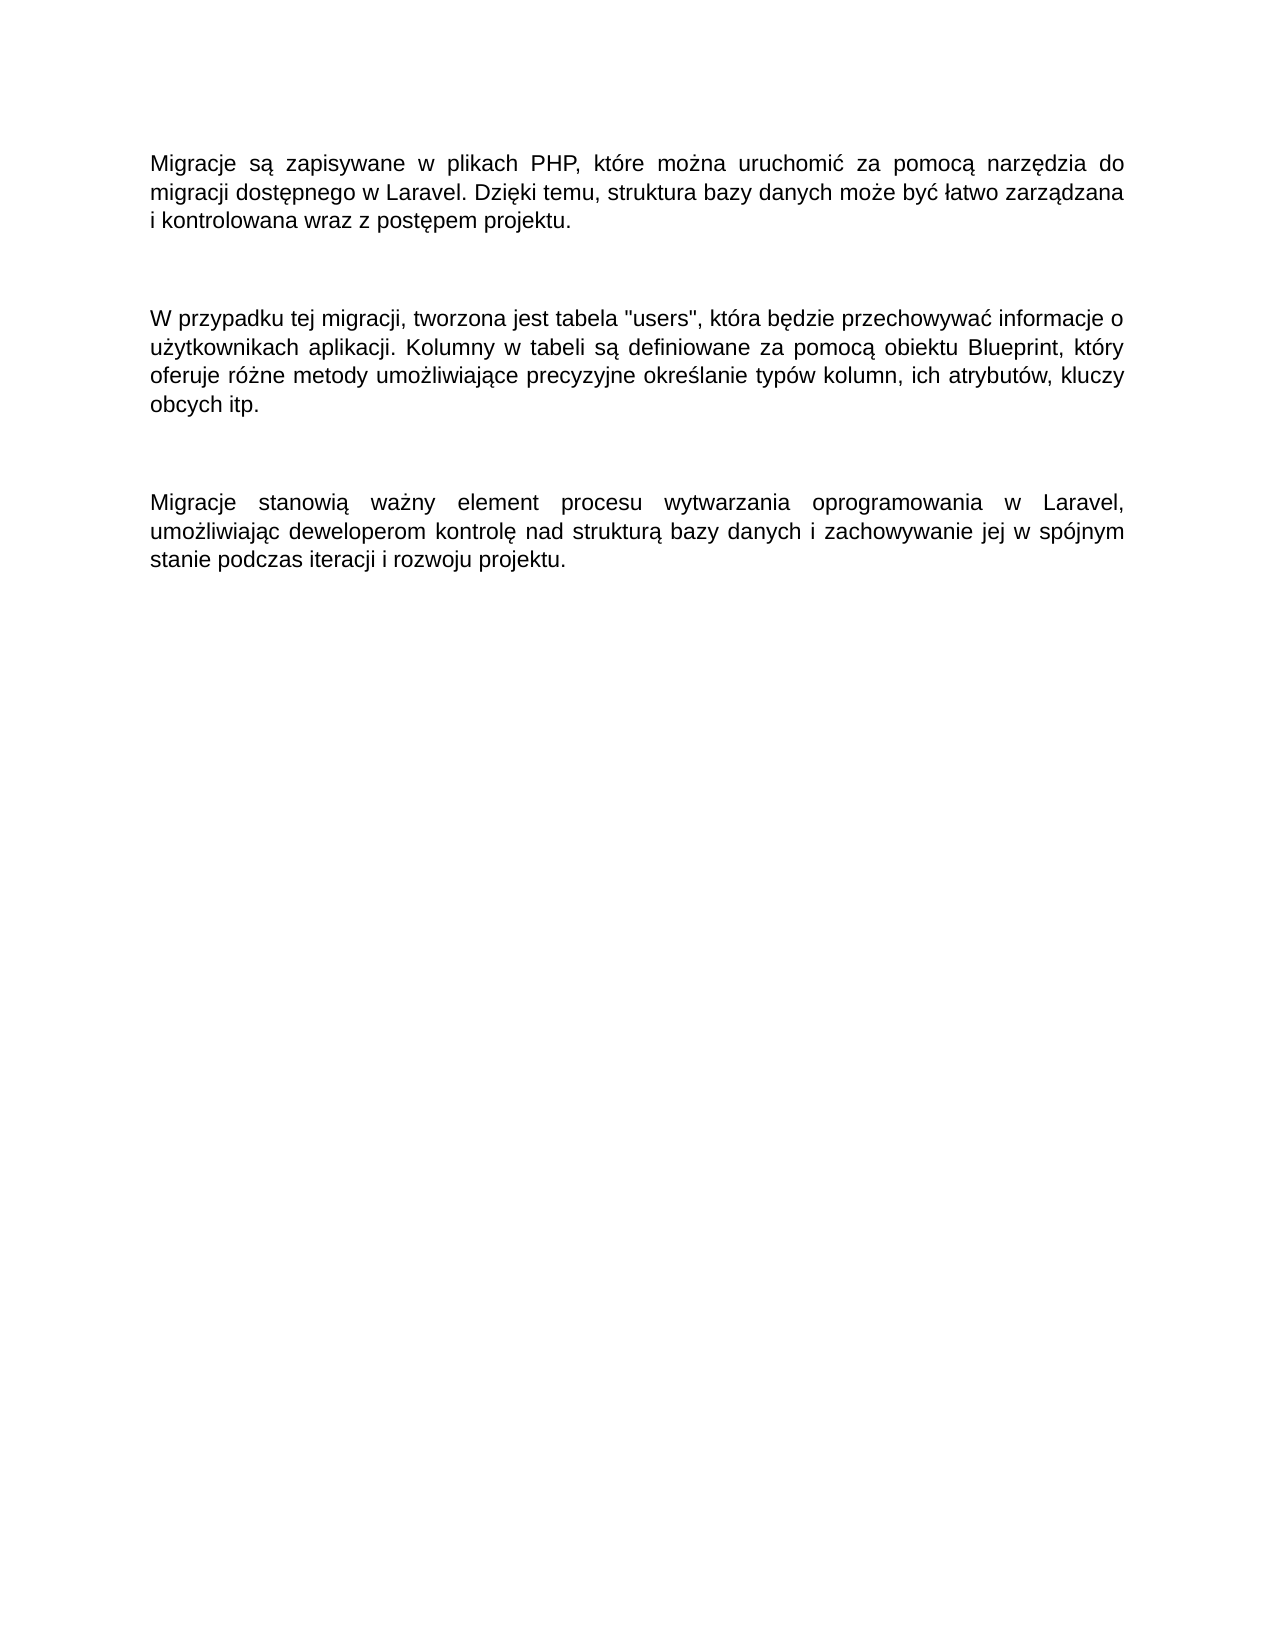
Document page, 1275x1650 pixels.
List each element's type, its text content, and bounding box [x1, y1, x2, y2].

text W przypadku tej migracji, tworzona jest tabela "users", która będzie przechowywać informacje o użytkownikach aplikacji. Kolumny w tabeli są definiowane za pomocą obiektu Blueprint, który oferuje różne metody umożliwiające precyzyjne określanie typów kolumn, ich atrybutów, kluczy obcych itp. [150, 305, 1125, 417]
text Migracje stanowią ważny element procesu wytwarzania oprogramowania w Laravel, umożliwiając deweloperom kontrolę nad strukturą bazy danych i zachowywanie jej w spójnym stanie podczas iteracji i rozwoju projektu. [150, 489, 1125, 572]
text Migracje są zapisywane w plikach PHP, które można uruchomić za pomocą narzędzia do migracji dostępnego w Laravel. Dzięki temu, struktura bazy danych może być łatwo zarządzana i kontrolowana wraz z postępem projektu. [150, 150, 1125, 233]
